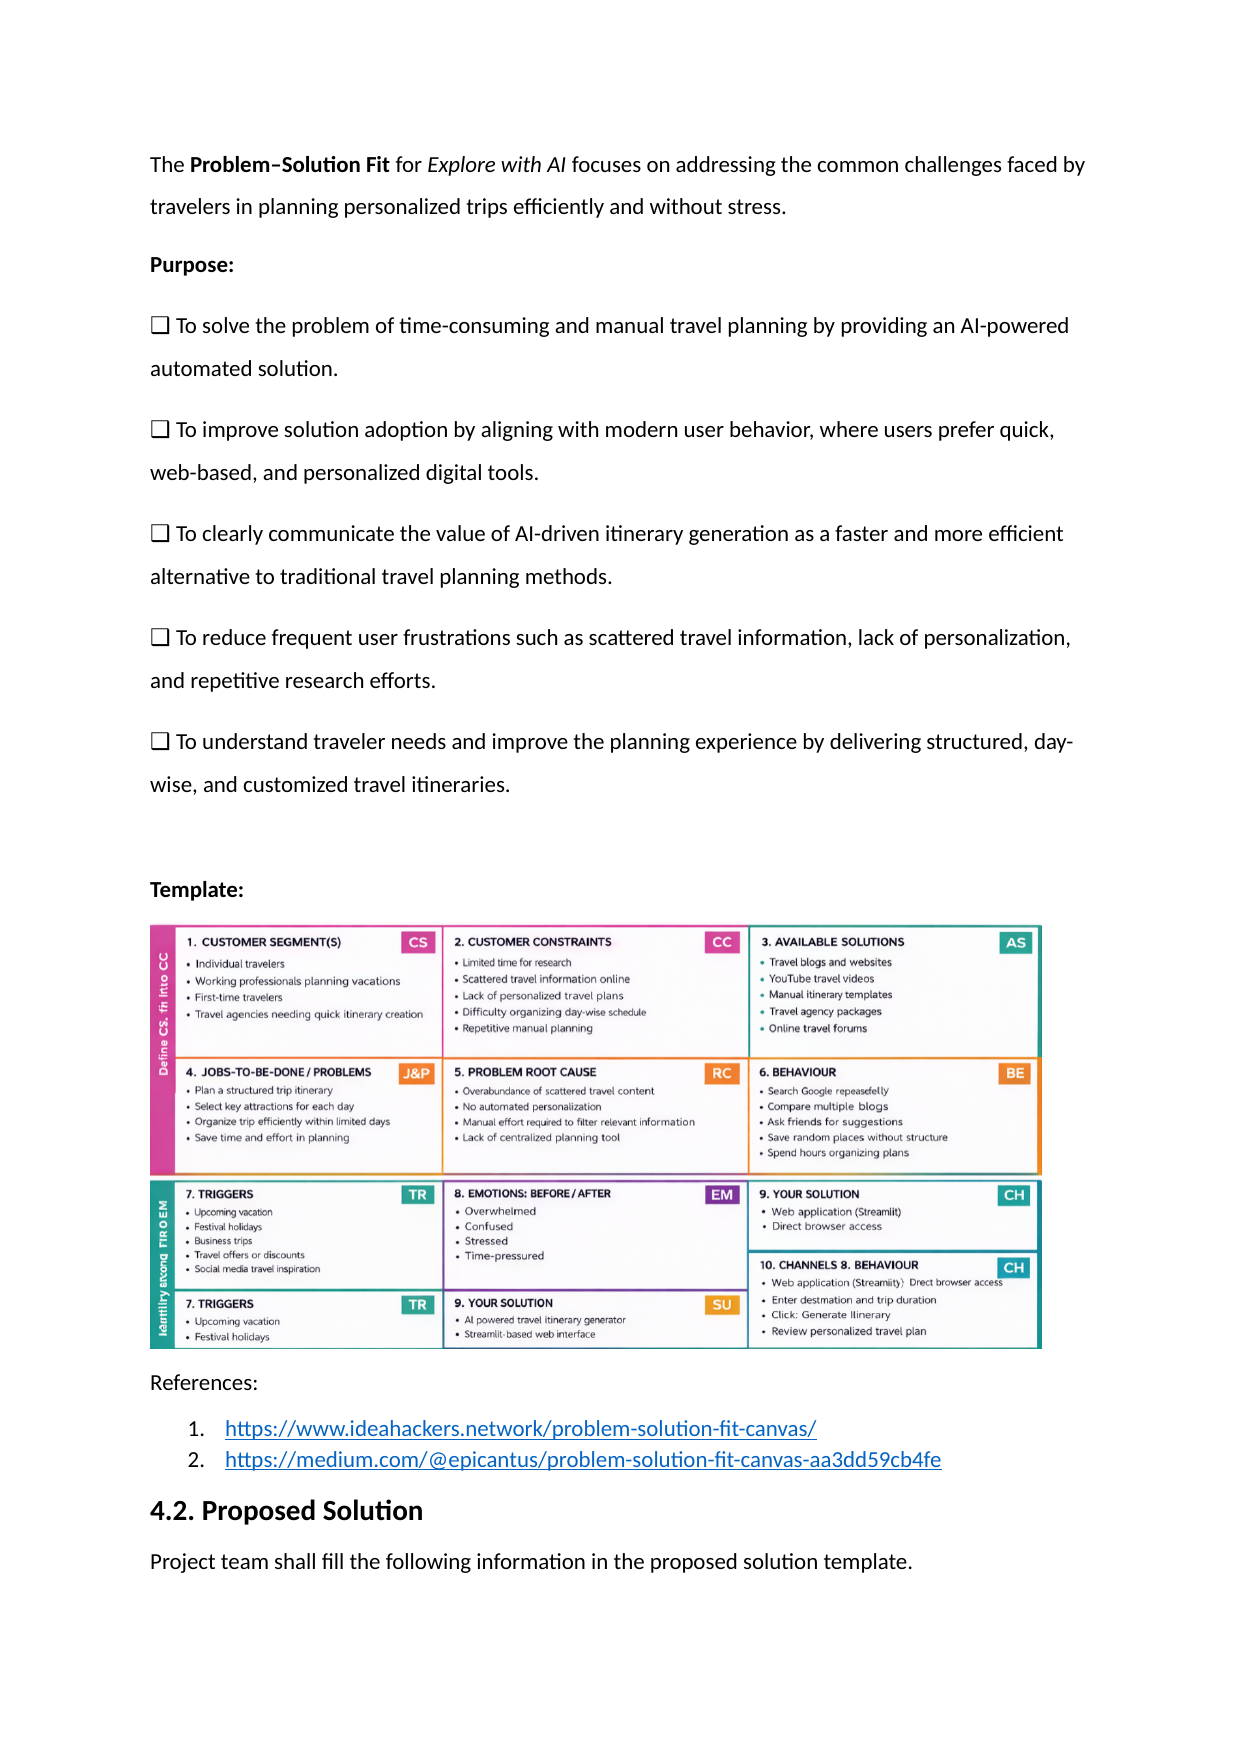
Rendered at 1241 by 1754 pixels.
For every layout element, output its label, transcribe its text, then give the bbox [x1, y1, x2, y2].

text Template: [150, 875, 1090, 903]
list https://www.ideahackers.network/problem-solution-fit-canvas/ [187, 1414, 1090, 1443]
text ❑ To solve the problem of time-consuming and manual travel planning by providing an AI-powered automated solution. [150, 309, 1090, 382]
text References: [150, 1368, 1090, 1396]
text ❑ To clearly communicate the value of AI-driven itinerary generation as a faster and more efficient alternative to traditional travel planning methods. [150, 517, 1090, 590]
text The Problem–Solution Fit for Explore with AI focuses on addressing the common challenges faced by travelers in planning personalized trips efficiently and without stress. [150, 150, 1090, 220]
text ❑ To reduce frequent user frustrations such as scattered travel information, lack of personalization, and repetitive research efforts. [150, 621, 1090, 694]
text Project team shall fill the following information in the proposed solution template. [150, 1547, 1090, 1575]
list https://medium.com/@epicantus/problem-solution-fit-canvas-aa3dd59cb4fe [187, 1445, 1090, 1473]
text 4.2. Proposed Solution [150, 1492, 1090, 1527]
text ❑ To improve solution adoption by aligning with modern user behavior, where users prefer quick, web-based, and personalized digital tools. [150, 413, 1090, 486]
text Purpose: [150, 251, 1090, 279]
picture [150, 922, 1043, 1349]
text ❑ To understand traveler needs and improve the planning experience by delivering structured, day-wise, and customized travel itineraries. [150, 725, 1090, 798]
